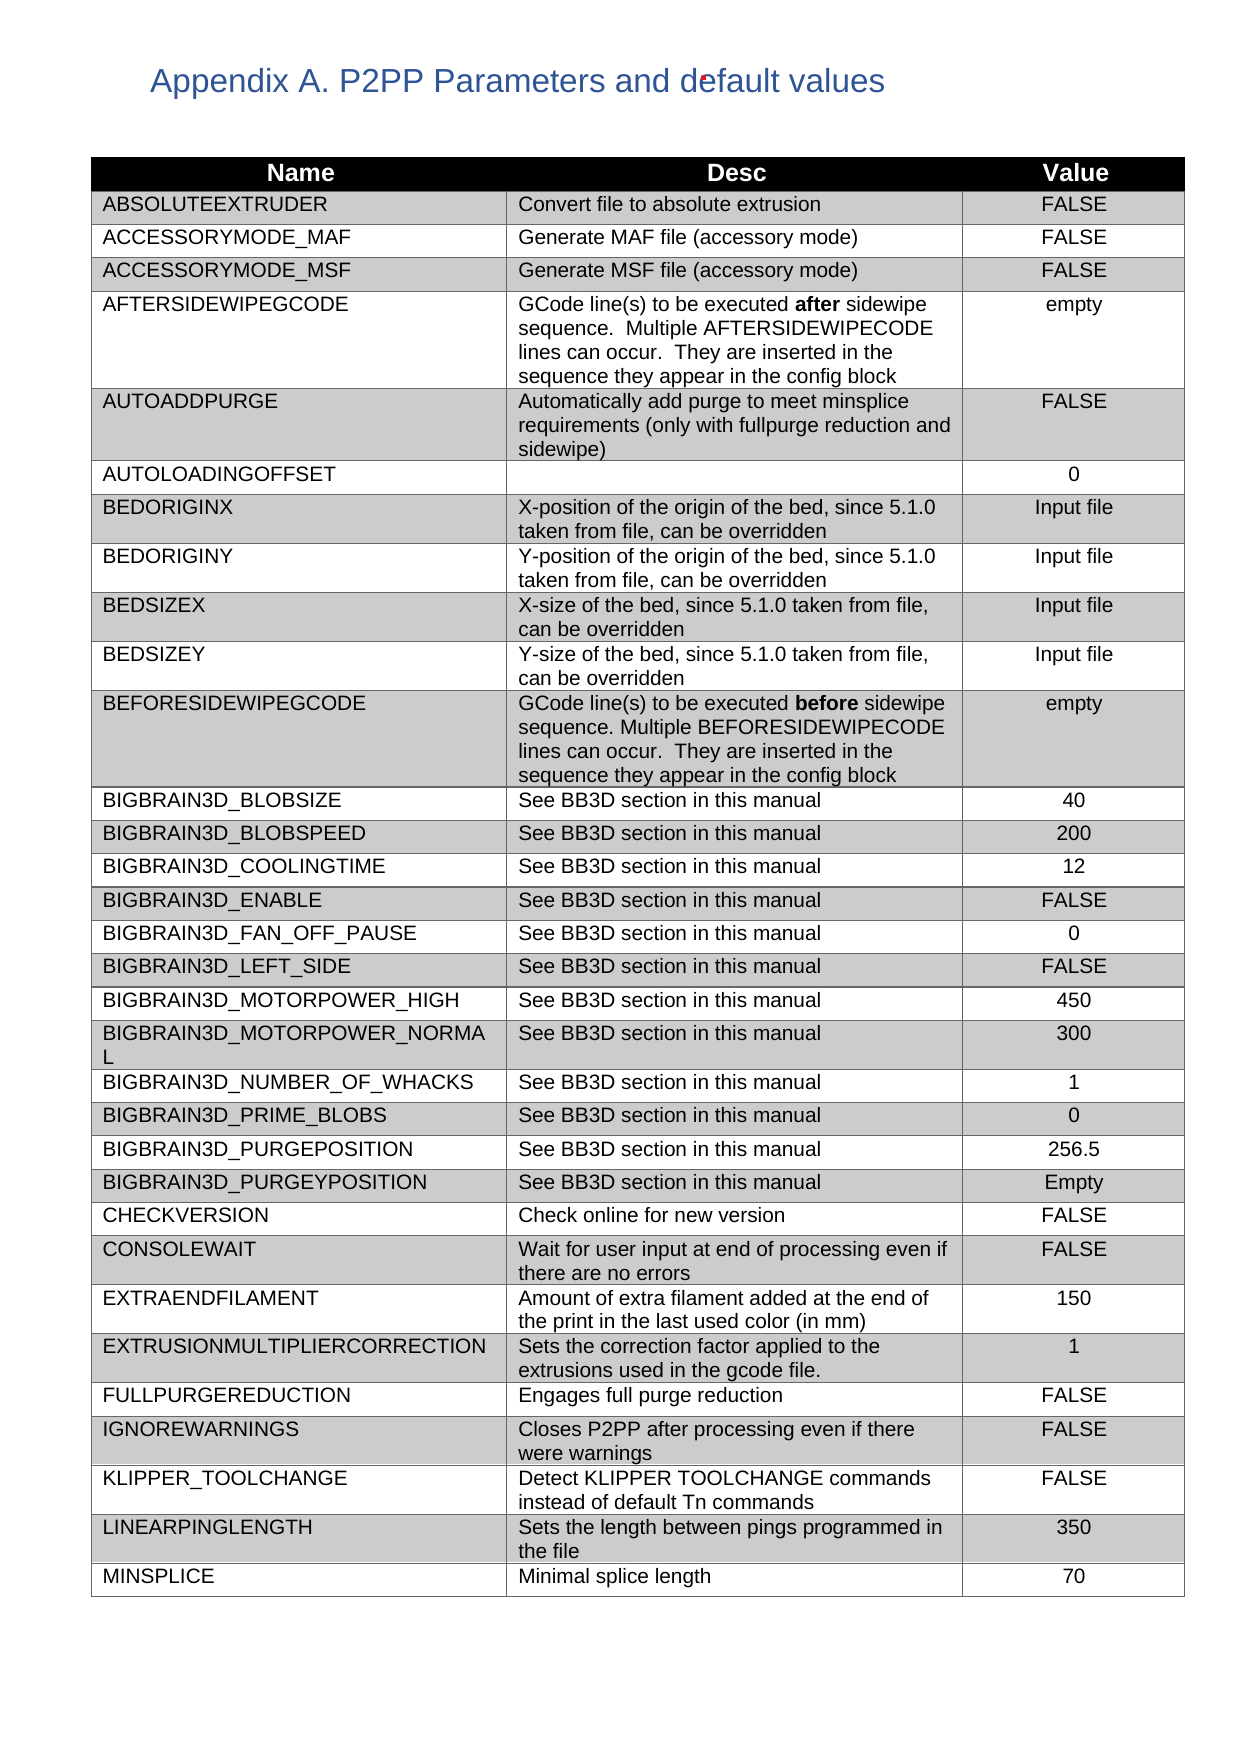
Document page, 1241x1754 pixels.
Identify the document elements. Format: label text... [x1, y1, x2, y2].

table_cell Generate MSF file (accessory mode) [507, 258, 962, 291]
table_cell BEDSIZEX [92, 593, 506, 641]
table_cell See BB3D section in this manual [507, 1021, 962, 1069]
table_cell BIGBRAIN3D_COOLINGTIME [92, 854, 506, 886]
table_cell GCode line(s) to be executed before sidewipe sequence. Multiple BEFORESIDEWIPECODE lines can occur. They are inserted in the sequence they appear in the config block [507, 691, 962, 786]
table_cell FALSE [963, 225, 1184, 257]
table_cell FALSE [963, 192, 1184, 224]
table_cell Amount of extra filament added at the end of the print in the last used color (in mm) [507, 1285, 962, 1333]
table_cell X-size of the bed, since 5.1.0 taken from file, can be overridden [507, 593, 962, 641]
table_cell empty [963, 691, 1184, 786]
table_cell 200 [963, 821, 1184, 853]
table_cell EXTRUSIONMULTIPLIERCORRECTION [92, 1334, 506, 1382]
table_cell 12 [963, 854, 1184, 886]
table_cell 0 [963, 1103, 1184, 1135]
table_cell Wait for user input at end of processing even if there are no errors [507, 1236, 962, 1284]
table_cell AUTOADDPURGE [92, 389, 506, 460]
table_cell Y-position of the origin of the bed, since 5.1.0 taken from file, can be overridden [507, 544, 962, 592]
table_cell FALSE [963, 1236, 1184, 1284]
table_cell See BB3D section in this manual [507, 988, 962, 1020]
table_cell [507, 461, 962, 494]
table_cell Input file [963, 544, 1184, 592]
table_cell Generate MAF file (accessory mode) [507, 225, 962, 257]
table_cell BIGBRAIN3D_MOTORPOWER_HIGH [92, 988, 506, 1020]
table_cell BIGBRAIN3D_PURGEYPOSITION [92, 1170, 506, 1202]
table_cell See BB3D section in this manual [507, 1170, 962, 1202]
table_cell AFTERSIDEWIPEGCODE [92, 292, 506, 387]
subtitle Appendix A. P2PP Parameters and default values [150, 61, 1090, 100]
table_cell FULLPURGEREDUCTION [92, 1383, 506, 1416]
table_cell GCode line(s) to be executed after sidewipe sequence. Multiple AFTERSIDEWIPECODE lines can occur. They are inserted in the sequence they appear in the config block [507, 292, 962, 387]
table_cell IGNOREWARNINGS [92, 1417, 506, 1464]
table_cell FALSE [963, 1466, 1184, 1513]
table_cell KLIPPER_TOOLCHANGE [92, 1466, 506, 1513]
table_cell See BB3D section in this manual [507, 821, 962, 853]
table_cell FALSE [963, 389, 1184, 460]
table_cell 350 [963, 1515, 1184, 1562]
table_cell 0 [963, 461, 1184, 494]
table_cell ACCESSORYMODE_MAF [92, 225, 506, 257]
table_cell 300 [963, 1021, 1184, 1069]
table_cell X-position of the origin of the bed, since 5.1.0 taken from file, can be overridden [507, 495, 962, 543]
table_cell EXTRAENDFILAMENT [92, 1285, 506, 1333]
table_cell LINEARPINGLENGTH [92, 1515, 506, 1562]
table_cell See BB3D section in this manual [507, 788, 962, 820]
table_header Name [92, 158, 506, 191]
table_cell BIGBRAIN3D_BLOBSIZE [92, 788, 506, 820]
table_cell BEDORIGINX [92, 495, 506, 543]
table_cell AUTOLOADINGOFFSET [92, 461, 506, 494]
table_cell See BB3D section in this manual [507, 1136, 962, 1169]
table_cell FALSE [963, 1417, 1184, 1464]
table_cell FALSE [963, 258, 1184, 291]
table_cell Engages full purge reduction [507, 1383, 962, 1416]
table_cell Sets the correction factor applied to the extrusions used in the gcode file. [507, 1334, 962, 1382]
table_cell 1 [963, 1070, 1184, 1102]
table_cell Input file [963, 593, 1184, 641]
table_cell BIGBRAIN3D_FAN_OFF_PAUSE [92, 921, 506, 953]
table_cell See BB3D section in this manual [507, 1103, 962, 1135]
table_cell CHECKVERSION [92, 1203, 506, 1235]
table_cell BIGBRAIN3D_BLOBSPEED [92, 821, 506, 853]
table_cell Closes P2PP after processing even if there were warnings [507, 1417, 962, 1464]
table_cell Detect KLIPPER TOOLCHANGE commands instead of default Tn commands [507, 1466, 962, 1513]
table_cell BIGBRAIN3D_PURGEPOSITION [92, 1136, 506, 1169]
table_cell FALSE [963, 1383, 1184, 1416]
table_cell BIGBRAIN3D_NUMBER_OF_WHACKS [92, 1070, 506, 1102]
table_cell ABSOLUTEEXTRUDER [92, 192, 506, 224]
table_cell Minimal splice length [507, 1564, 962, 1596]
table_cell See BB3D section in this manual [507, 854, 962, 886]
table_cell 70 [963, 1564, 1184, 1596]
table_cell BIGBRAIN3D_ENABLE [92, 888, 506, 920]
table_cell See BB3D section in this manual [507, 888, 962, 920]
table_header Desc [507, 158, 962, 191]
table_cell BIGBRAIN3D_PRIME_BLOBS [92, 1103, 506, 1135]
table_cell 150 [963, 1285, 1184, 1333]
table_cell 0 [963, 921, 1184, 953]
table_cell See BB3D section in this manual [507, 1070, 962, 1102]
table_cell 1 [963, 1334, 1184, 1382]
table_cell FALSE [963, 888, 1184, 920]
table_cell BEDSIZEY [92, 642, 506, 689]
table_cell Convert file to absolute extrusion [507, 192, 962, 224]
table_cell See BB3D section in this manual [507, 921, 962, 953]
table_header Value [963, 158, 1184, 191]
table_cell Y-size of the bed, since 5.1.0 taken from file, can be overridden [507, 642, 962, 689]
table_cell BIGBRAIN3D_MOTORPOWER_NORMAL [92, 1021, 506, 1069]
table_cell CONSOLEWAIT [92, 1236, 506, 1284]
table_cell 256.5 [963, 1136, 1184, 1169]
table_cell Sets the length between pings programmed in the file [507, 1515, 962, 1562]
table_cell FALSE [963, 954, 1184, 986]
table_cell MINSPLICE [92, 1564, 506, 1596]
table_cell ACCESSORYMODE_MSF [92, 258, 506, 291]
table_cell Empty [963, 1170, 1184, 1202]
table_cell BEDORIGINY [92, 544, 506, 592]
table_cell BIGBRAIN3D_LEFT_SIDE [92, 954, 506, 986]
table_cell FALSE [963, 1203, 1184, 1235]
table_cell 450 [963, 988, 1184, 1020]
table_cell Check online for new version [507, 1203, 962, 1235]
table_cell Input file [963, 642, 1184, 689]
table_cell empty [963, 292, 1184, 387]
table_cell Input file [963, 495, 1184, 543]
table_cell 40 [963, 788, 1184, 820]
table_cell See BB3D section in this manual [507, 954, 962, 986]
table_cell Automatically add purge to meet minsplice requirements (only with fullpurge reduction and sidewipe) [507, 389, 962, 460]
table_cell BEFORESIDEWIPEGCODE [92, 691, 506, 786]
